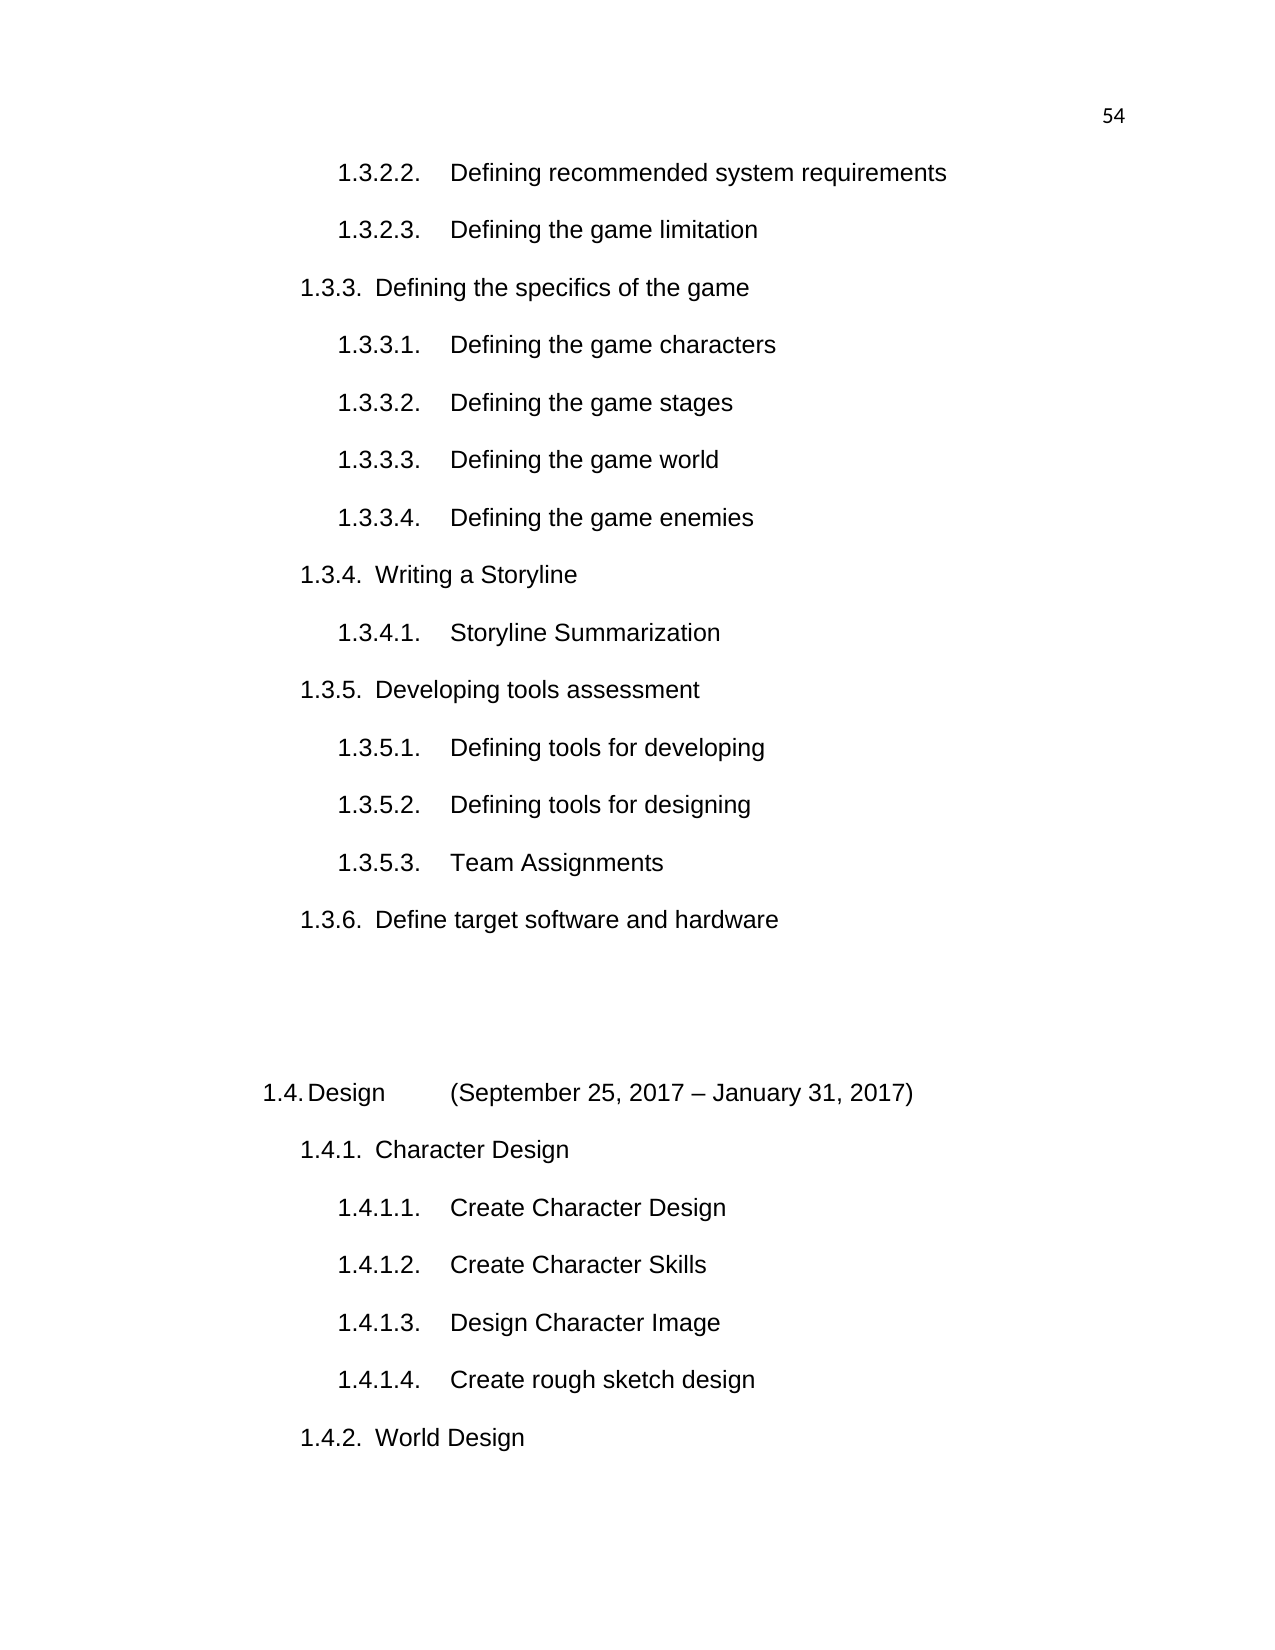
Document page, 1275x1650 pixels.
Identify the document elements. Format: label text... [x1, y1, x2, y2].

list Create rough sketch design [337, 1365, 1125, 1394]
list Defining the specifics of the game [300, 273, 1125, 301]
list Team Assignments [337, 848, 1125, 876]
list Defining the game world [337, 445, 1125, 474]
list Defining the game limitation [337, 215, 1125, 244]
list World Design [300, 1423, 1125, 1451]
list Defining the game characters [337, 330, 1125, 359]
list Create Character Design [337, 1193, 1125, 1221]
list Design (September 25, 2017 – January 31, 2017) [262, 1078, 1125, 1106]
list Defining the game stages [337, 388, 1125, 416]
list Create Character Skills [337, 1250, 1125, 1279]
list Defining tools for developing [337, 733, 1125, 761]
list Storyline Summarization [337, 618, 1125, 646]
list Writing a Storyline [300, 560, 1125, 589]
list Defining the game enemies [337, 503, 1125, 531]
list Defining tools for designing [337, 790, 1125, 819]
list Design Character Image [337, 1308, 1125, 1336]
list Character Design [300, 1135, 1125, 1164]
list Defining recommended system requirements [337, 158, 1125, 186]
list Developing tools assessment [300, 675, 1125, 704]
list Define target software and hardware [300, 905, 1125, 934]
